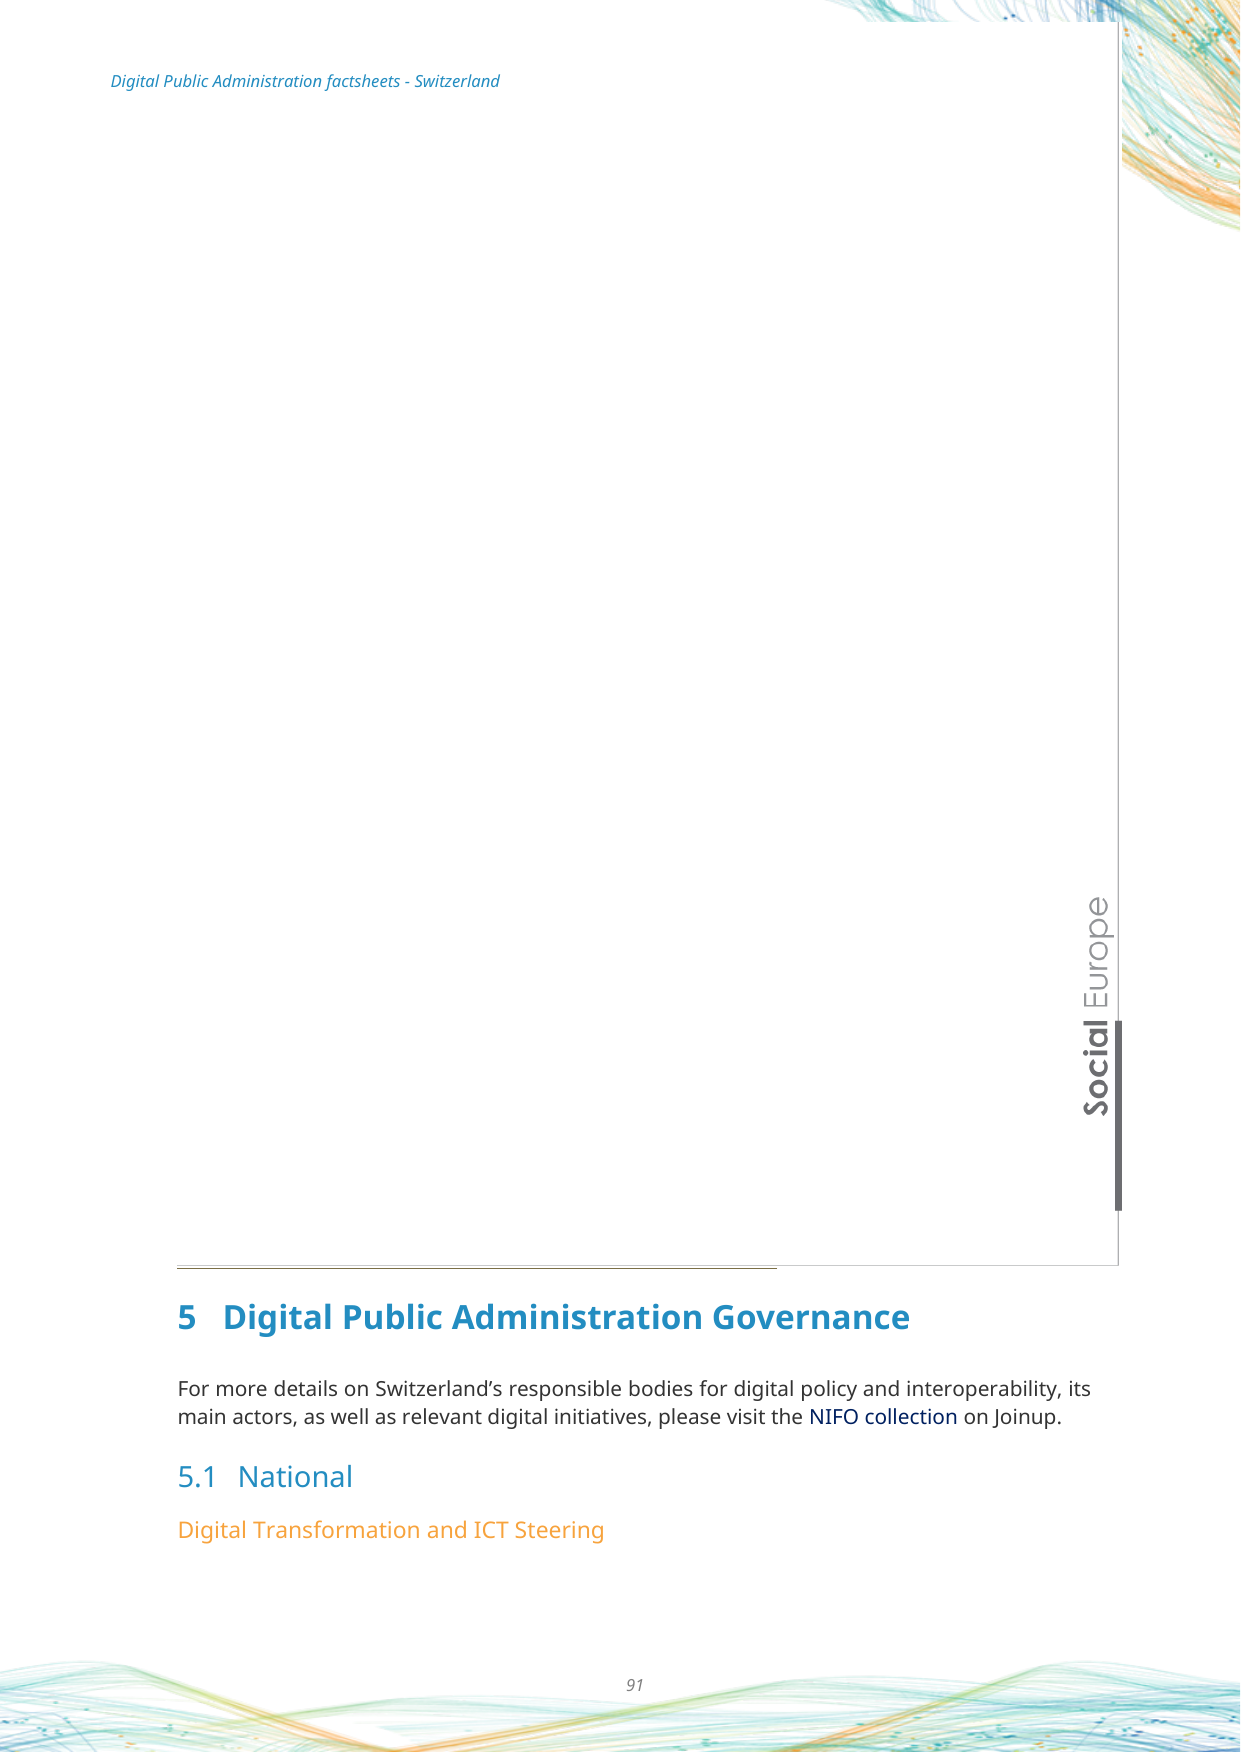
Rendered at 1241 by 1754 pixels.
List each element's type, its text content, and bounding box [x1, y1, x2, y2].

picture [177, 0, 1241, 1266]
subtitle Digital Public Administration Governance [177, 1294, 1092, 1339]
picture [0, 1643, 1241, 1752]
subtitle Digital Transformation and ICT Steering [177, 1514, 1092, 1546]
text For more details on Switzerland’s responsible bodies for digital policy and interoperability, its main actors, as well as relevant digital initiatives, please visit the NIFO collection on Joinup. [177, 1374, 1092, 1431]
subtitle National [177, 1456, 1092, 1496]
